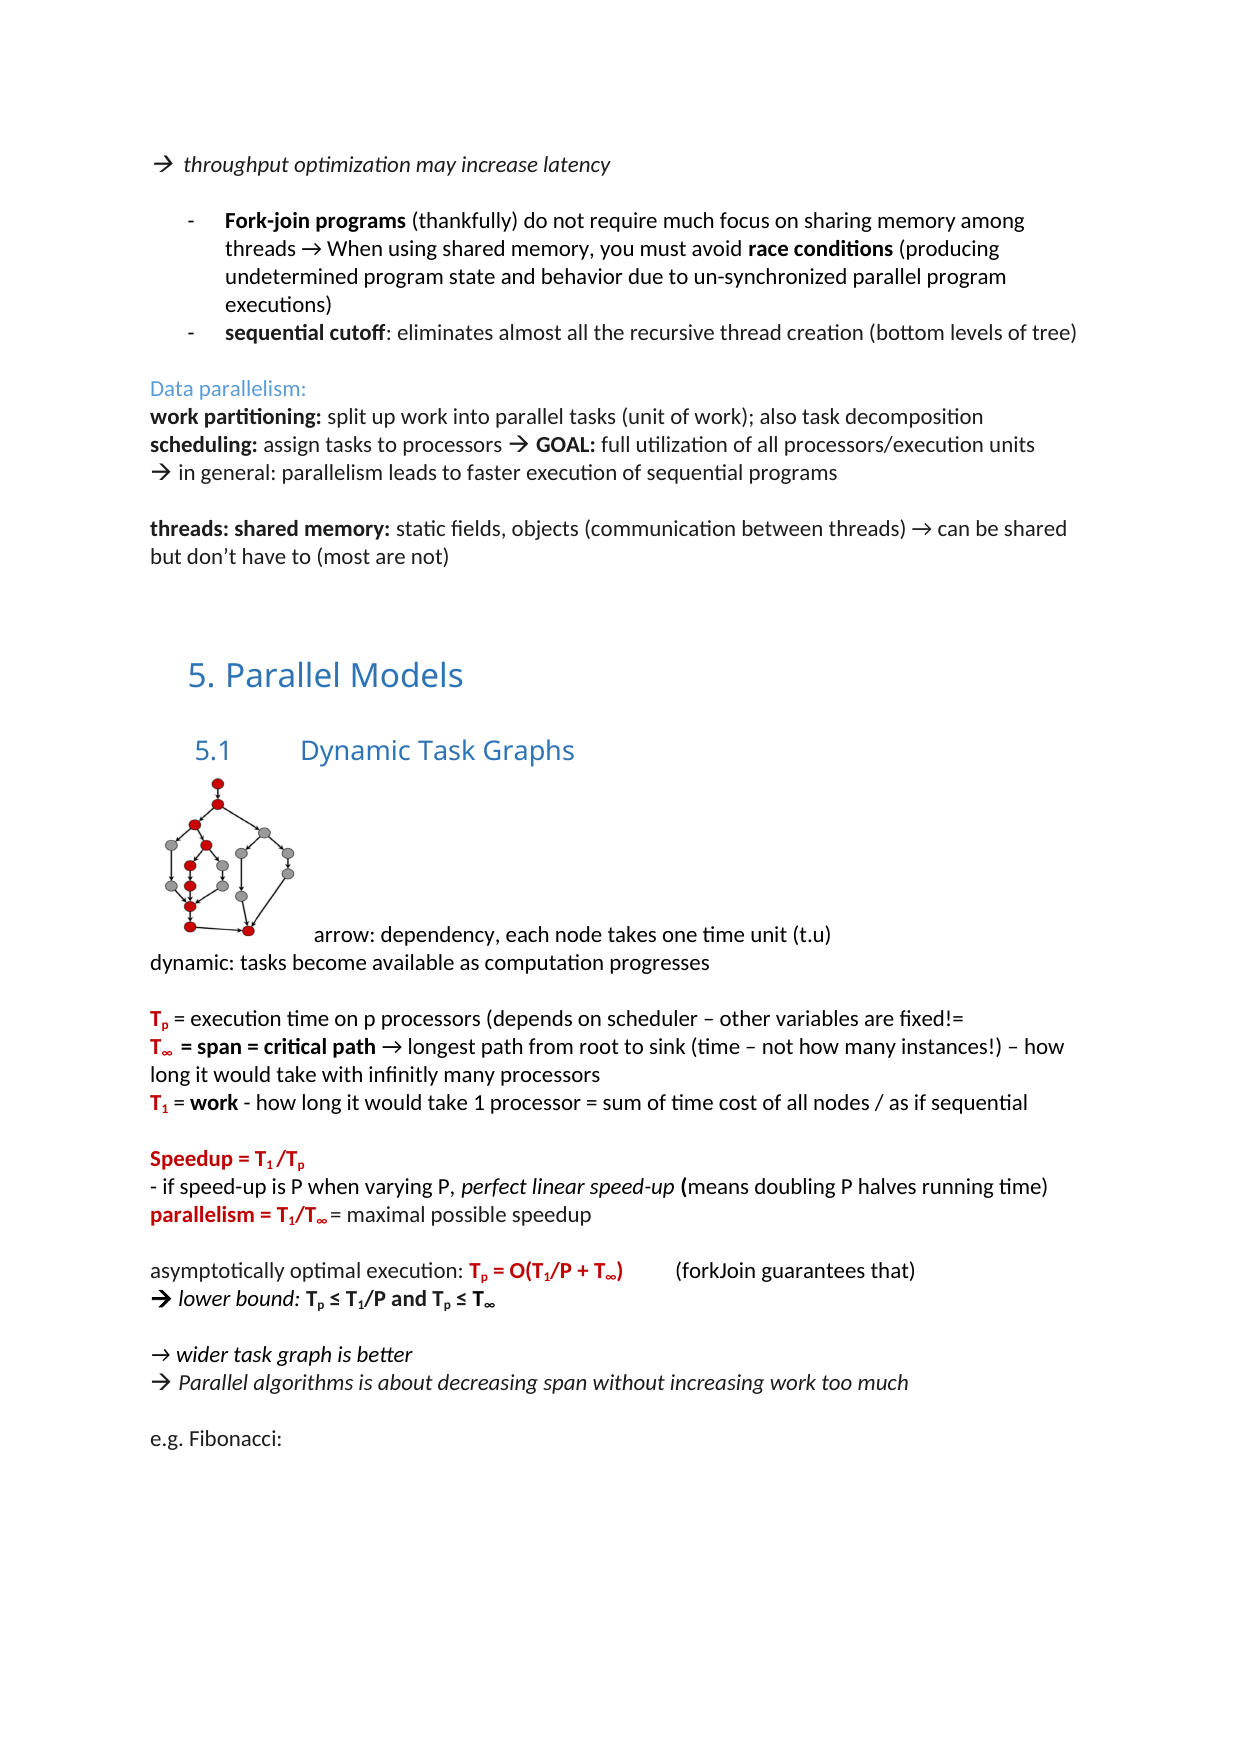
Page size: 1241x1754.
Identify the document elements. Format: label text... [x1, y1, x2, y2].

text → wider task graph is better [150, 1341, 1090, 1368]
text Tp = execution time on p processors (depends on scheduler – other variables are fixed!= [150, 1004, 1090, 1032]
text threads: shared memory: static fields, objects (communication between threads) → can be shared but don’t have to (most are not) [150, 514, 1090, 570]
text scheduling: assign tasks to processors GOAL: full utilization of all processors/execution units [150, 430, 1090, 458]
text lower bound: Tp ≤ T1/P and Tp ≤ T∞ [150, 1284, 1090, 1312]
list sequential cutoff: eliminates almost all the recursive thread creation (bottom levels of tree) [187, 318, 1090, 346]
subtitle Dynamic Task Graphs [194, 731, 1090, 768]
text work partitioning: split up work into parallel tasks (unit of work); also task decomposition [150, 402, 1090, 430]
text T1 = work - how long it would take 1 processor = sum of time cost of all nodes / as if sequential [150, 1088, 1090, 1116]
text in general: parallelism leads to faster execution of sequential programs [150, 458, 1090, 486]
text Parallel algorithms is about decreasing span without increasing work too much [150, 1368, 1090, 1397]
text e.g. Fibonacci: [150, 1424, 1090, 1453]
list Fork-join programs (thankfully) do not require much focus on sharing memory among threads → When using shared memory, you must avoid race conditions (producing undetermined program state and behavior due to un-synchronized parallel program executions) [187, 206, 1090, 318]
picture [150, 768, 309, 943]
text dynamic: tasks become available as computation progresses [150, 948, 1090, 976]
text asymptotically optimal execution: Tp = O(T1/P + T∞) (forkJoin guarantees that) [150, 1256, 1090, 1284]
text Speedup = T1 /Tp [150, 1144, 1090, 1172]
text parallelism = T1/T∞ = maximal possible speedup [150, 1200, 1090, 1228]
subtitle Parallel Models [187, 651, 1090, 697]
text Data parallelism: [150, 374, 1090, 402]
text - if speed-up is P when varying P, perfect linear speed-up (means doubling P halves running time) [150, 1172, 1090, 1200]
text throughput optimization may increase latency [150, 150, 1090, 178]
text arrow: dependency, each node takes one time unit (t.u) [150, 768, 1090, 948]
text T∞ = span = critical path → longest path from root to sink (time – not how many instances!) – how long it would take with infinitly many processors [150, 1032, 1090, 1088]
